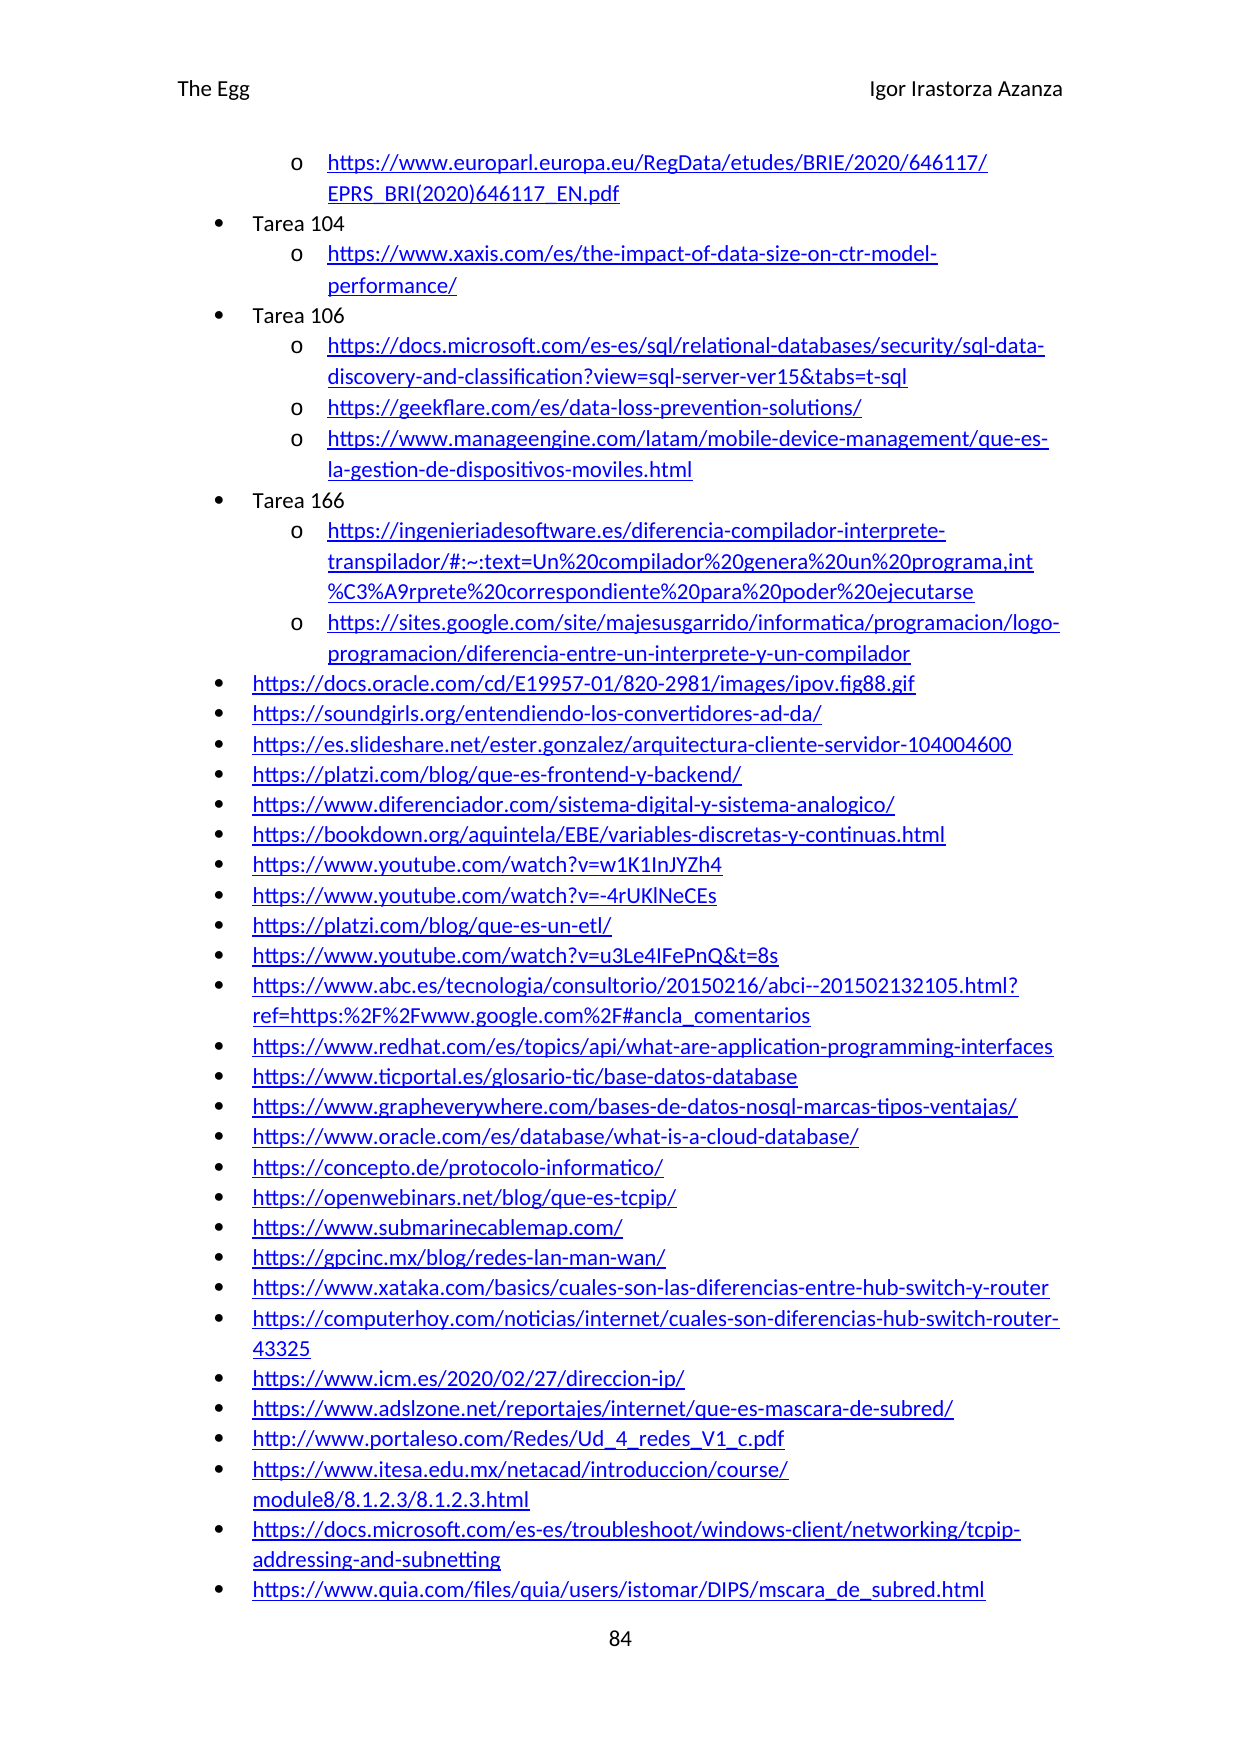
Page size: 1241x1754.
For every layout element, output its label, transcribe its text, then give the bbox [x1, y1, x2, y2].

list https://docs.microsoft.com/es-es/troubleshoot/windows-client/networking/tcpip-addressing-and-subnetting [215, 1515, 1063, 1573]
list https://www.grapheverywhere.com/bases-de-datos-nosql-marcas-tipos-ventajas/ [215, 1092, 1063, 1120]
list https://www.xataka.com/basics/cuales-son-las-diferencias-entre-hub-switch-y-router [215, 1273, 1063, 1301]
list Tarea 166 [215, 486, 1063, 514]
list https://ingenieriadesoftware.es/diferencia-compilador-interprete-transpilador/#:~:text=Un%20compilador%20genera%20un%20programa,int%C3%A9rprete%20correspondiente%20para%20poder%20ejecutarse [290, 516, 1063, 606]
list https://computerhoy.com/noticias/internet/cuales-son-diferencias-hub-switch-router-43325 [215, 1304, 1063, 1362]
list Tarea 104 [215, 209, 1063, 237]
list https://openwebinars.net/blog/que-es-tcpip/ [215, 1183, 1063, 1211]
list http://www.portaleso.com/Redes/Ud_4_redes_V1_c.pdf [215, 1424, 1063, 1452]
list https://geekflare.com/es/data-loss-prevention-solutions/ [290, 393, 1063, 422]
list https://docs.oracle.com/cd/E19957-01/820-2981/images/ipov.fig88.gif [215, 669, 1063, 697]
list https://www.diferenciador.com/sistema-digital-y-sistema-analogico/ [215, 790, 1063, 818]
list https://bookdown.org/aquintela/EBE/variables-discretas-y-continuas.html [215, 820, 1063, 848]
list https://platzi.com/blog/que-es-frontend-y-backend/ [215, 760, 1063, 788]
list https://www.adslzone.net/reportajes/internet/que-es-mascara-de-subred/ [215, 1394, 1063, 1422]
list https://www.ticportal.es/glosario-tic/base-datos-database [215, 1062, 1063, 1090]
list https://www.europarl.europa.eu/RegData/etudes/BRIE/2020/646117/EPRS_BRI(2020)646117_EN.pdf [290, 148, 1063, 207]
list https://www.youtube.com/watch?v=u3Le4IFePnQ&t=8s [215, 941, 1063, 969]
list https://docs.microsoft.com/es-es/sql/relational-databases/security/sql-data-discovery-and-classification?view=sql-server-ver15&tabs=t-sql [290, 331, 1063, 391]
list https://www.xaxis.com/es/the-impact-of-data-size-on-ctr-model-performance/ [290, 239, 1063, 299]
list https://www.quia.com/files/quia/users/istomar/DIPS/mscara_de_subred.html [215, 1576, 1063, 1603]
list https://www.abc.es/tecnologia/consultorio/20150216/abci--201502132105.html?ref=https:%2F%2Fwww.google.com%2F#ancla_comentarios [215, 971, 1063, 1029]
list https://www.icm.es/2020/02/27/direccion-ip/ [215, 1364, 1063, 1392]
list https://www.redhat.com/es/topics/api/what-are-application-programming-interfaces [215, 1032, 1063, 1060]
list https://concepto.de/protocolo-informatico/ [215, 1153, 1063, 1181]
list https://www.manageengine.com/latam/mobile-device-management/que-es-la-gestion-de-dispositivos-moviles.html [290, 424, 1063, 483]
list https://gpcinc.mx/blog/redes-lan-man-wan/ [215, 1243, 1063, 1271]
list https://www.youtube.com/watch?v=w1K1InJYZh4 [215, 851, 1063, 878]
list https://sites.google.com/site/majesusgarrido/informatica/programacion/logo-programacion/diferencia-entre-un-interprete-y-un-compilador [290, 608, 1063, 667]
list Tarea 106 [215, 301, 1063, 329]
list https://platzi.com/blog/que-es-un-etl/ [215, 911, 1063, 939]
list https://www.itesa.edu.mx/netacad/introduccion/course/module8/8.1.2.3/8.1.2.3.html [215, 1455, 1063, 1513]
list https://soundgirls.org/entendiendo-los-convertidores-ad-da/ [215, 699, 1063, 727]
list https://www.oracle.com/es/database/what-is-a-cloud-database/ [215, 1122, 1063, 1150]
list https://www.youtube.com/watch?v=-4rUKlNeCEs [215, 881, 1063, 909]
list https://es.slideshare.net/ester.gonzalez/arquitectura-cliente-servidor-104004600 [215, 730, 1063, 758]
list https://www.submarinecablemap.com/ [215, 1213, 1063, 1241]
